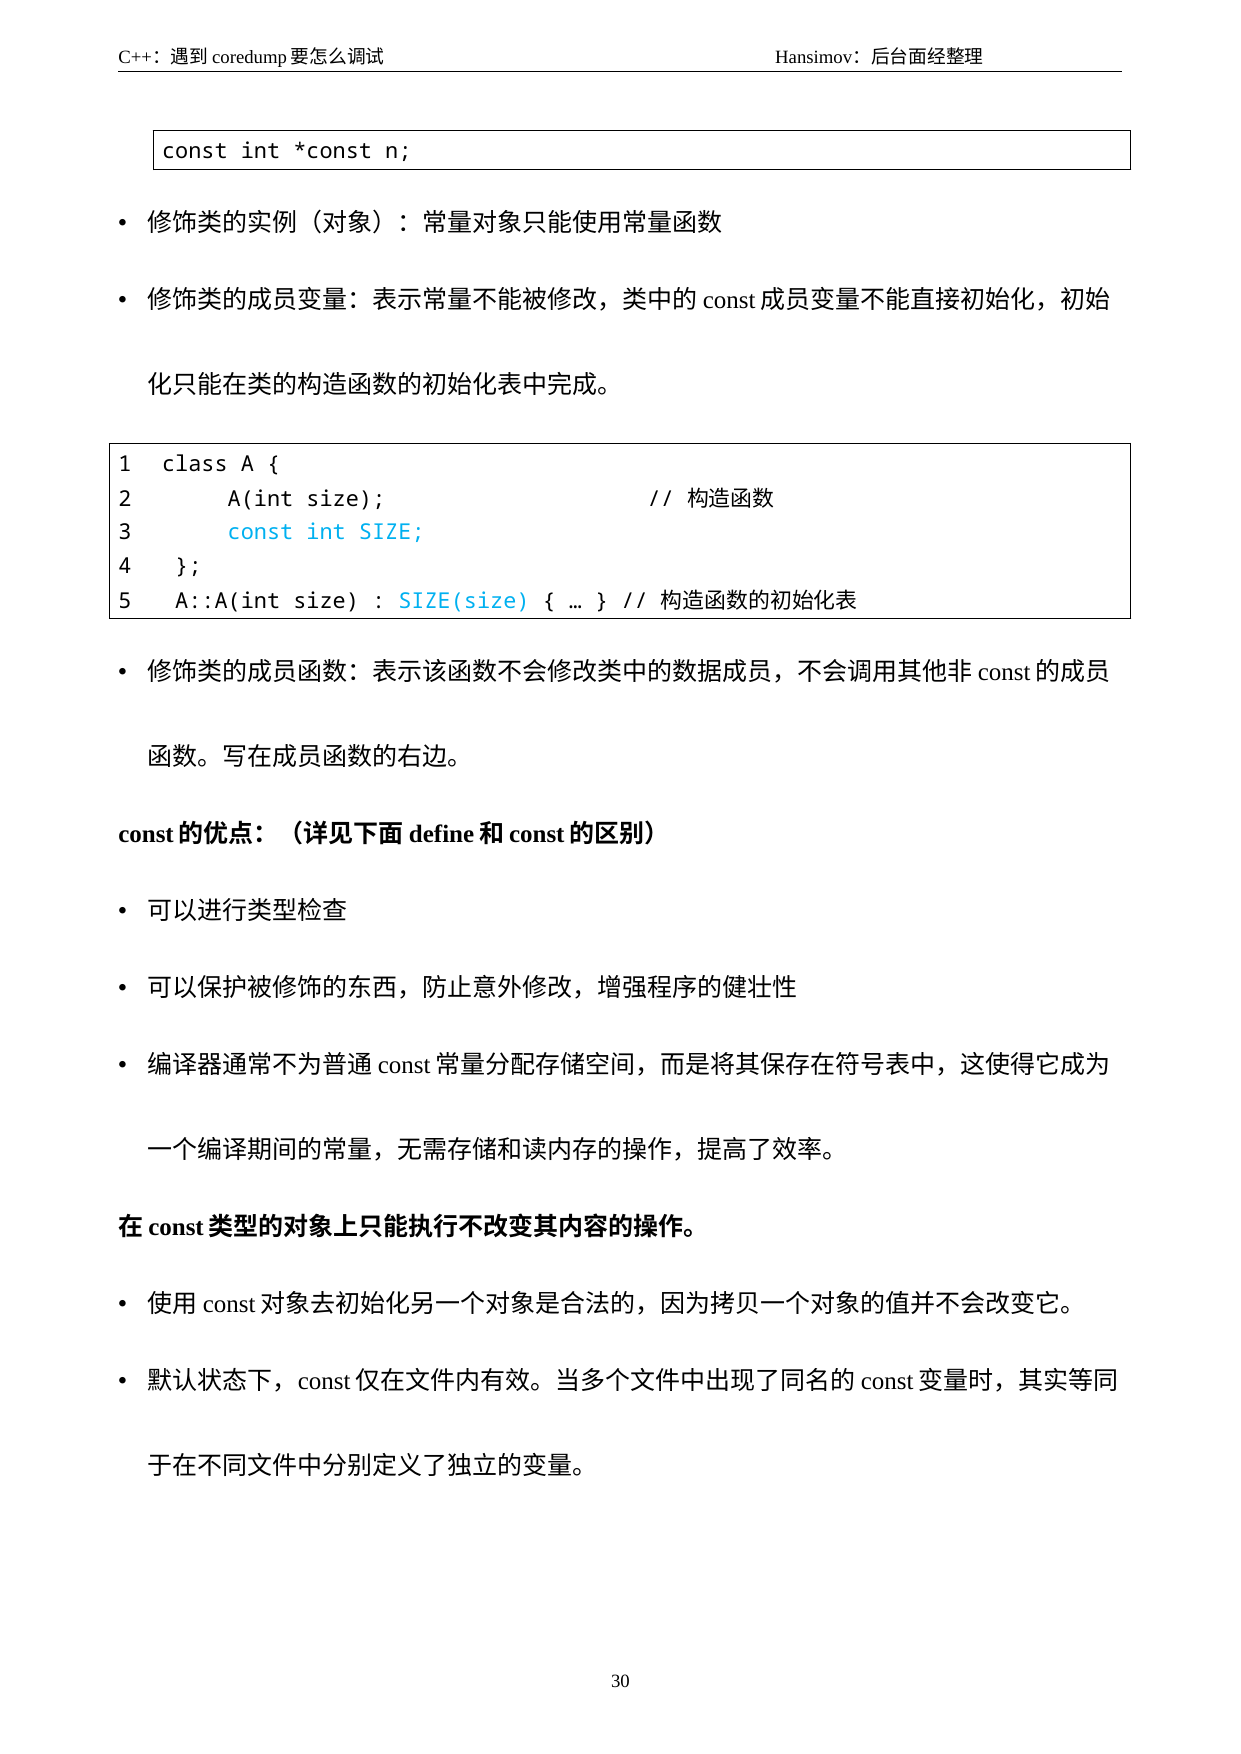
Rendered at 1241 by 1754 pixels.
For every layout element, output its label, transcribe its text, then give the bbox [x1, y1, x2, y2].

text const int SIZE; [118, 514, 1122, 548]
text 使用const对象去初始化另一个对象是合法的，因为拷贝一个对象的值并不会改变它。 [118, 1268, 1122, 1336]
list const int *const n; [154, 131, 1130, 169]
text 修饰类的成员变量：表示常量不能被修改，类中的const成员变量不能直接初始化，初始化只能在类的构造函数的初始化表中完成。 [118, 264, 1122, 417]
text 可以保护被修饰的东西，防止意外修改，增强程序的健壮性 [118, 952, 1122, 1020]
text 可以进行类型检查 [118, 875, 1122, 943]
text 修饰类的实例（对象）：常量对象只能使用常量函数 [118, 187, 1122, 255]
text 修饰类的成员函数：表示该函数不会修改类中的数据成员，不会调用其他非const的成员函数。写在成员函数的右边。 [118, 636, 1122, 789]
text A(int size); // 构造函数 [118, 480, 1122, 514]
text A::A(int size) : SIZE(size) { … } // 构造函数的初始化表 [110, 579, 1130, 618]
text const的优点：（详见下面define和const的区别） [118, 798, 1122, 866]
text 在const类型的对象上只能执行不改变其内容的操作。 [118, 1191, 1122, 1258]
text 默认状态下，const仅在文件内有效。当多个文件中出现了同名的const变量时，其实等同于在不同文件中分别定义了独立的变量。 [118, 1344, 1122, 1497]
text }; [118, 548, 1122, 579]
list class A { [110, 444, 1130, 480]
text 编译器通常不为普通const常量分配存储空间，而是将其保存在符号表中，这使得它成为一个编译期间的常量，无需存储和读内存的操作，提高了效率。 [118, 1029, 1122, 1182]
